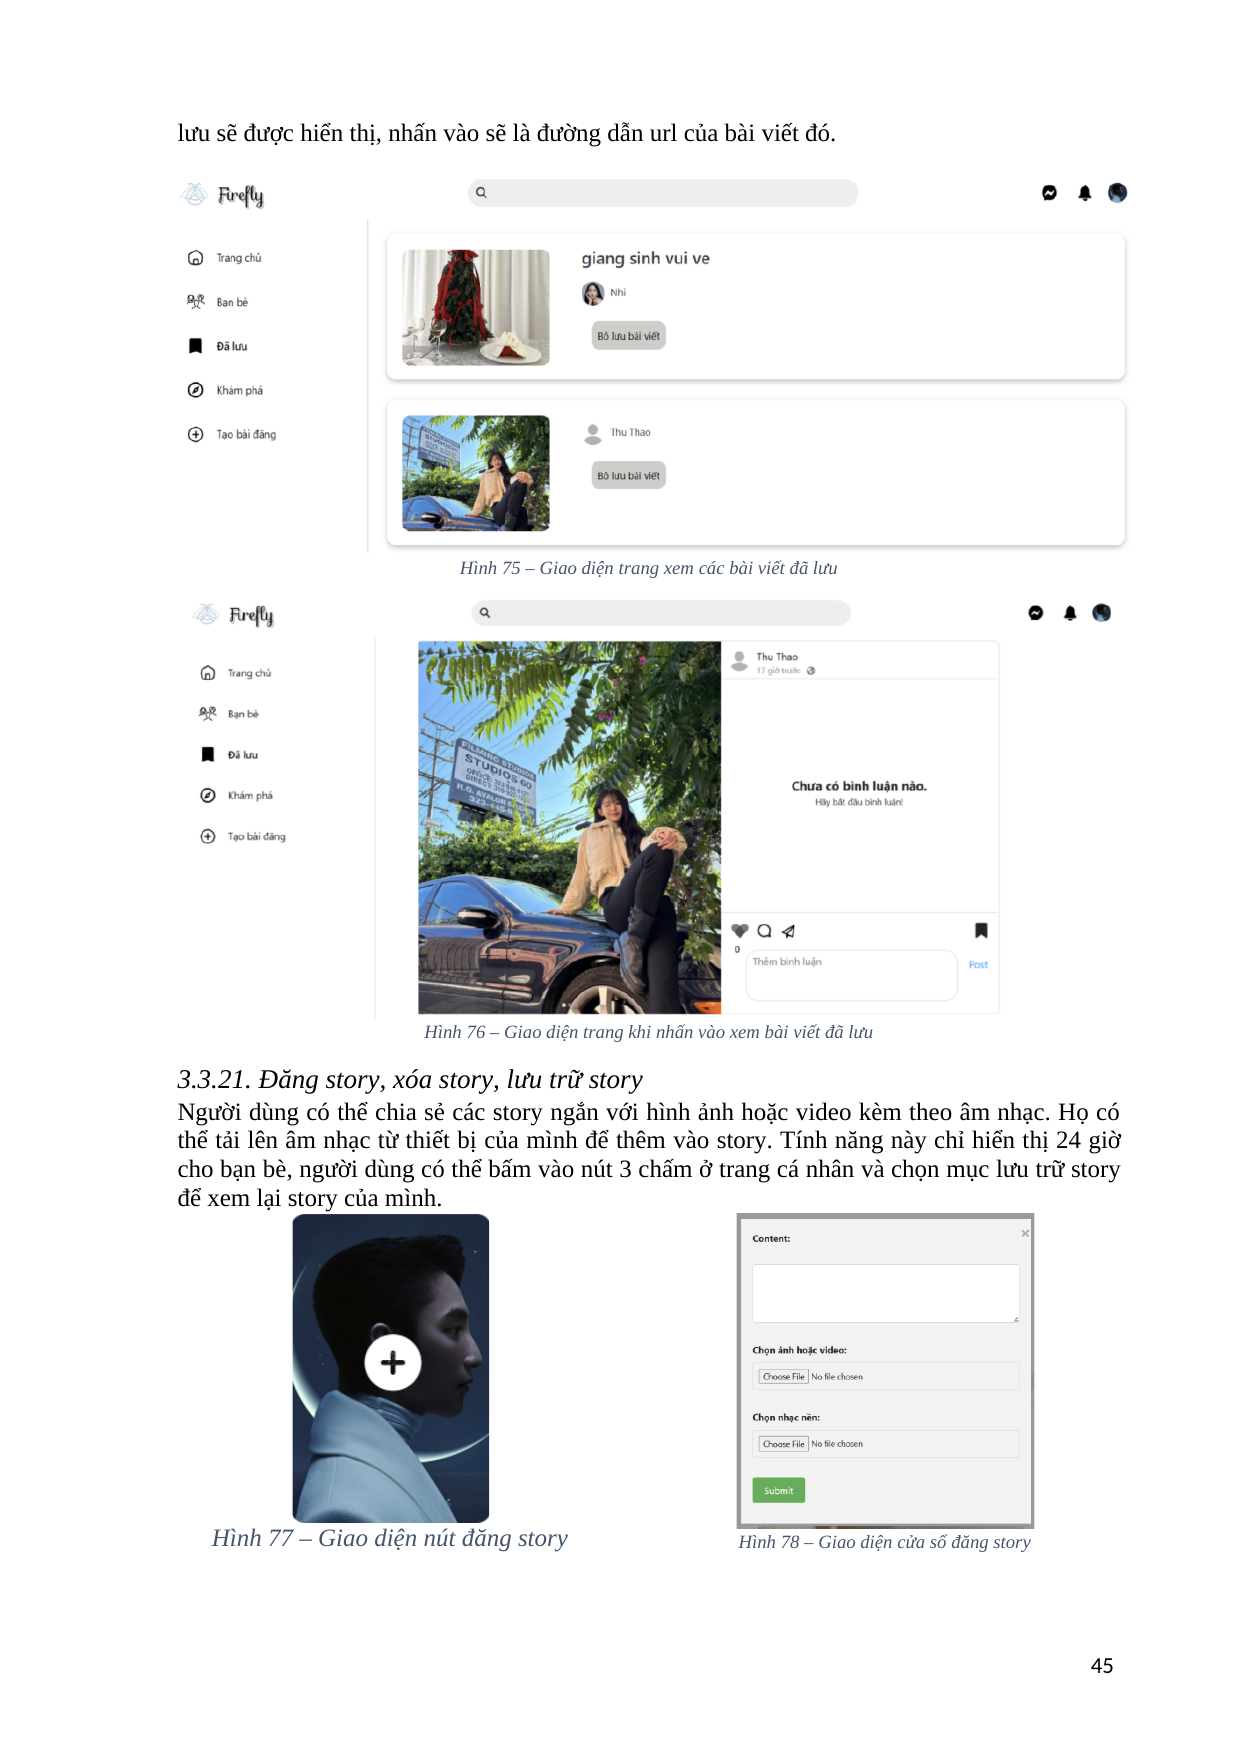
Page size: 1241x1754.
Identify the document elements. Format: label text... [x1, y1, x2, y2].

picture [292, 1213, 490, 1523]
text 3.3.21. Đăng story, xóa story, lưu trữ story [177, 1063, 1122, 1094]
picture [736, 1213, 1035, 1529]
text Hình 76 – Giao diện trang khi nhấn vào xem bài viết đã lưu [177, 1021, 1122, 1042]
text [177, 118, 1122, 147]
picture [177, 174, 1142, 553]
text Hình 77 – Giao diện nút đăng story [177, 1523, 604, 1551]
text Hình 75 – Giao diện trang xem các bài viết đã lưu [177, 557, 1122, 578]
text Người dùng có thể chia sẻ các story ngắn với hình ảnh hoặc video kèm theo âm nhạc. Họ có thể tải lên âm nhạc từ thiết bị của mình để thêm vào story. Tính năng này chỉ hiển thị 24 giờ cho bạn bè, người dùng có thể bấm vào nút 3 chấm ở trang cá nhân và chọn mục lưu trữ story để xem lại story của mình. [177, 1097, 1122, 1212]
picture [188, 598, 1125, 1019]
text Hình 78 – Giao diện cửa sổ đăng story [649, 1531, 1122, 1553]
